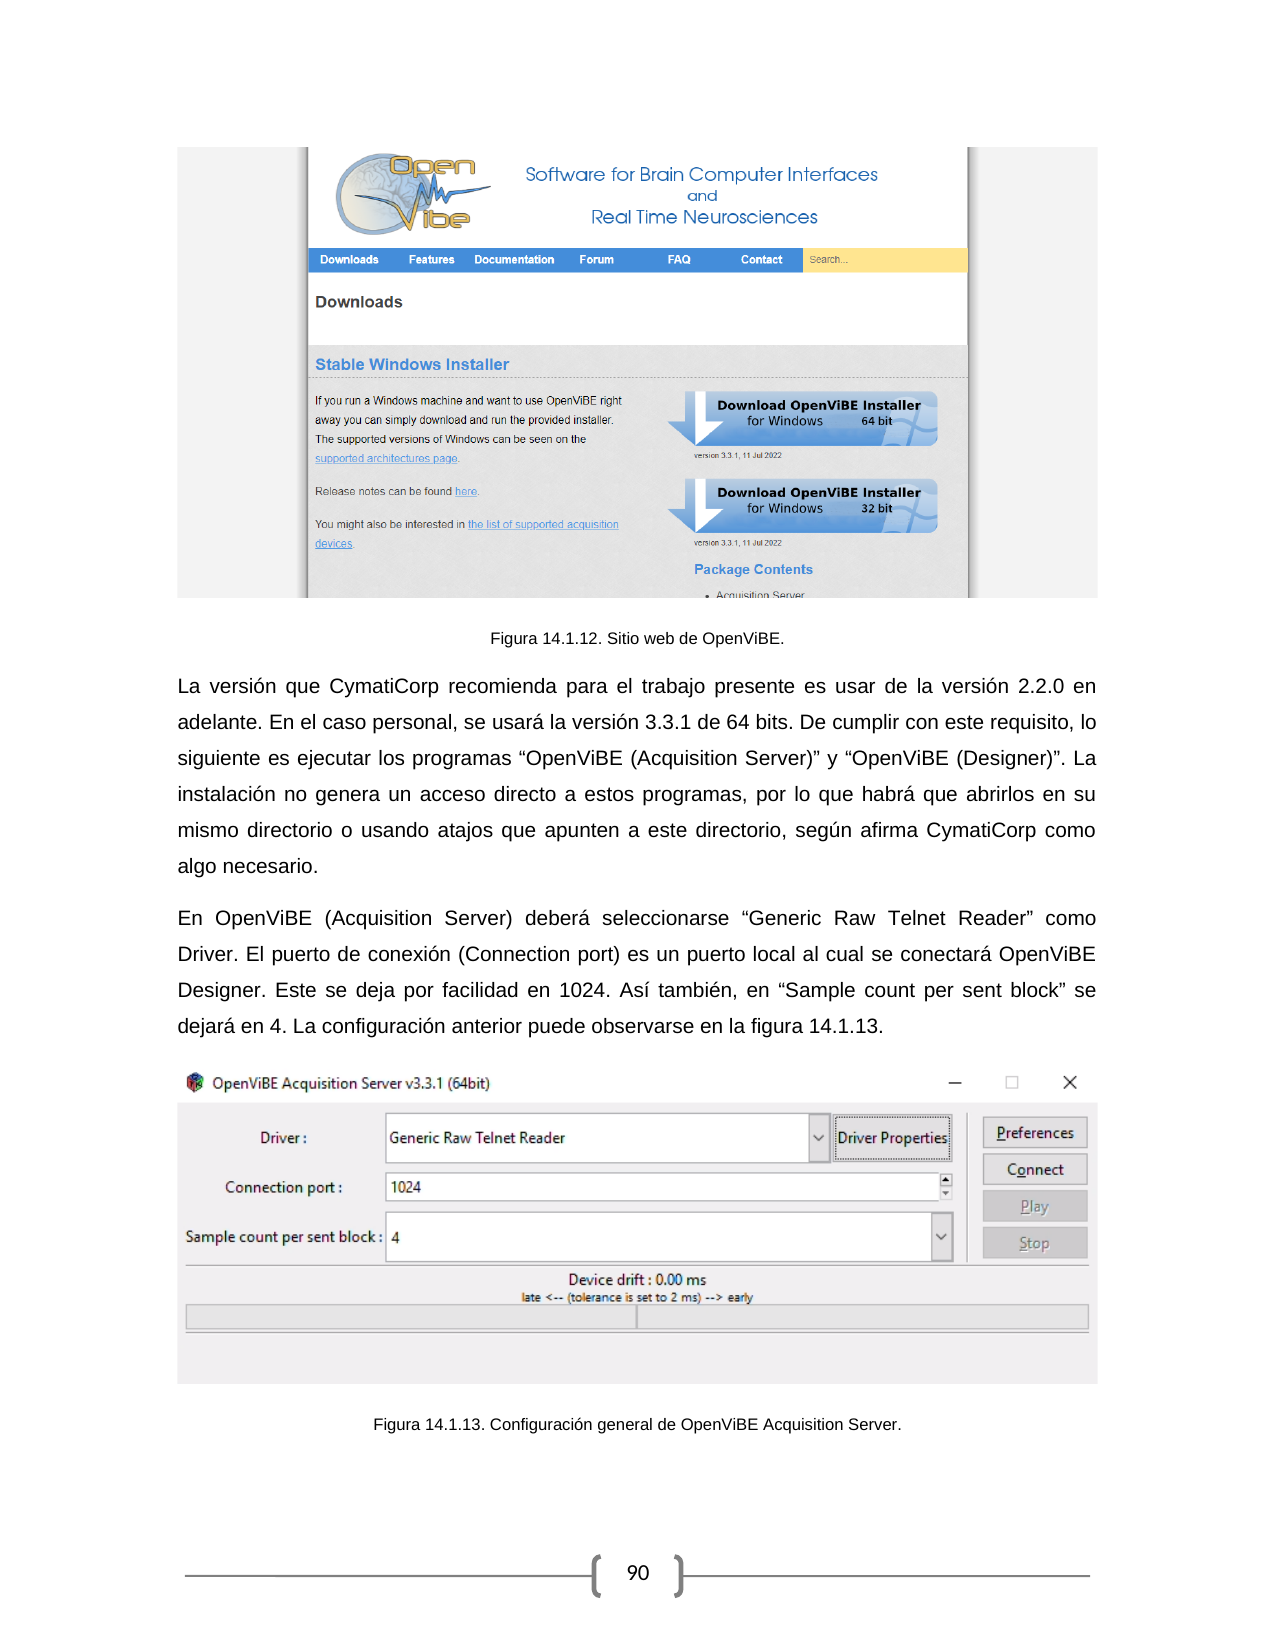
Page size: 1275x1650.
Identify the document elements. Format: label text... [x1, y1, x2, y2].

picture [177, 1066, 1098, 1384]
picture [177, 147, 1098, 598]
text La versión que CymatiCorp recomienda para el trabajo presente es usar de la versión 2.2.0 en adelante. En el caso personal, se usará la versión 3.3.1 de 64 bits. De cumplir con este requisito, lo siguiente es ejecutar los programas “OpenViBE (Acquisition Server)” y “OpenViBE (Designer)”. La instalación no genera un acceso directo a estos programas, por lo que habrá que abrirlos en su mismo directorio o usando atajos que apunten a este directorio, según afirma CymatiCorp como algo necesario. [177, 674, 1098, 878]
text Figura 14.1.12. Sitio web de OpenViBE. [177, 628, 1098, 648]
text Figura 14.1.13. Configuración general de OpenViBE Acquisition Server. [177, 1414, 1098, 1433]
text En OpenViBE (Acquisition Server) deberá seleccionarse “Generic Raw Telnet Reader” como Driver. El puerto de conexión (Connection port) es un puerto local al cual se conectará OpenViBE Designer. Este se deja por facilidad en 1024. Así también, en “Sample count per sent block” se dejará en 4. La configuración anterior puede observarse en la figura 14.1.13. [177, 906, 1098, 1038]
